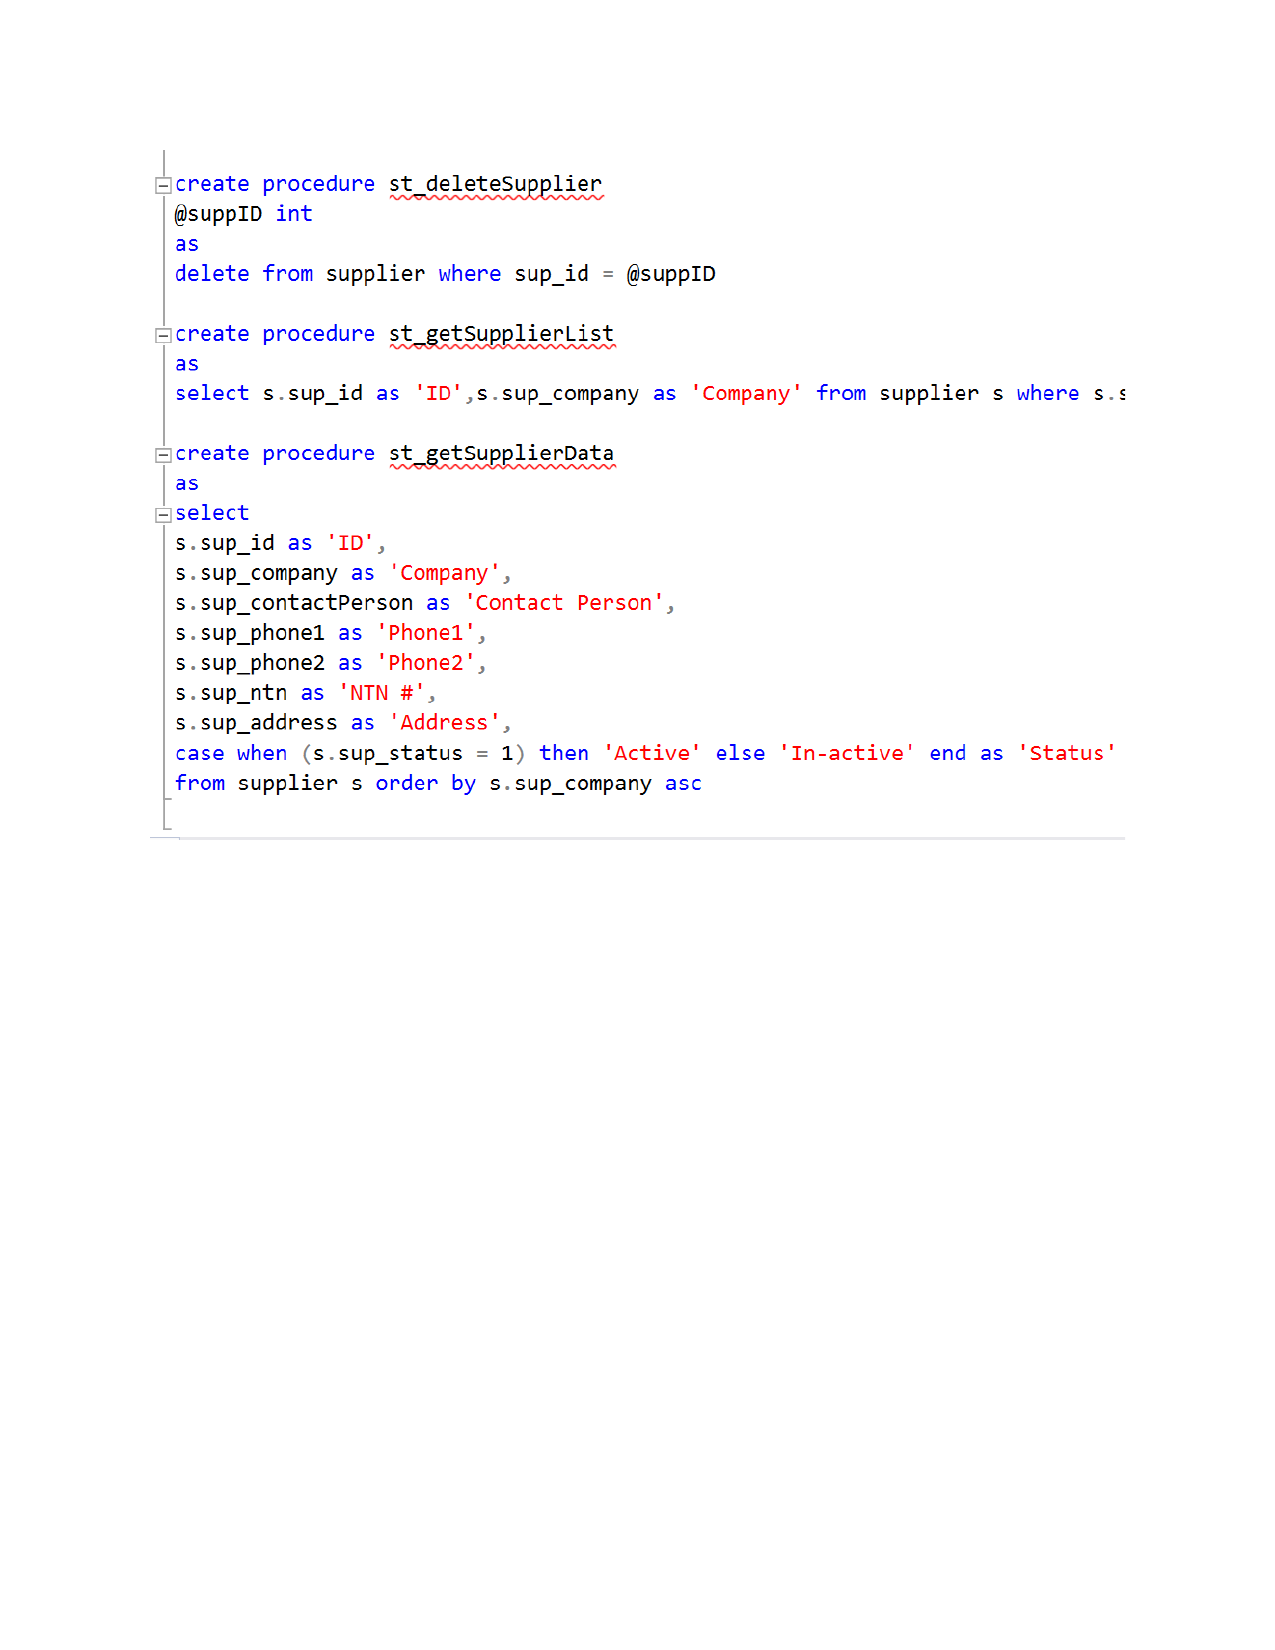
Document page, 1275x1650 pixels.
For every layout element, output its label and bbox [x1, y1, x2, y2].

picture [150, 150, 1125, 840]
